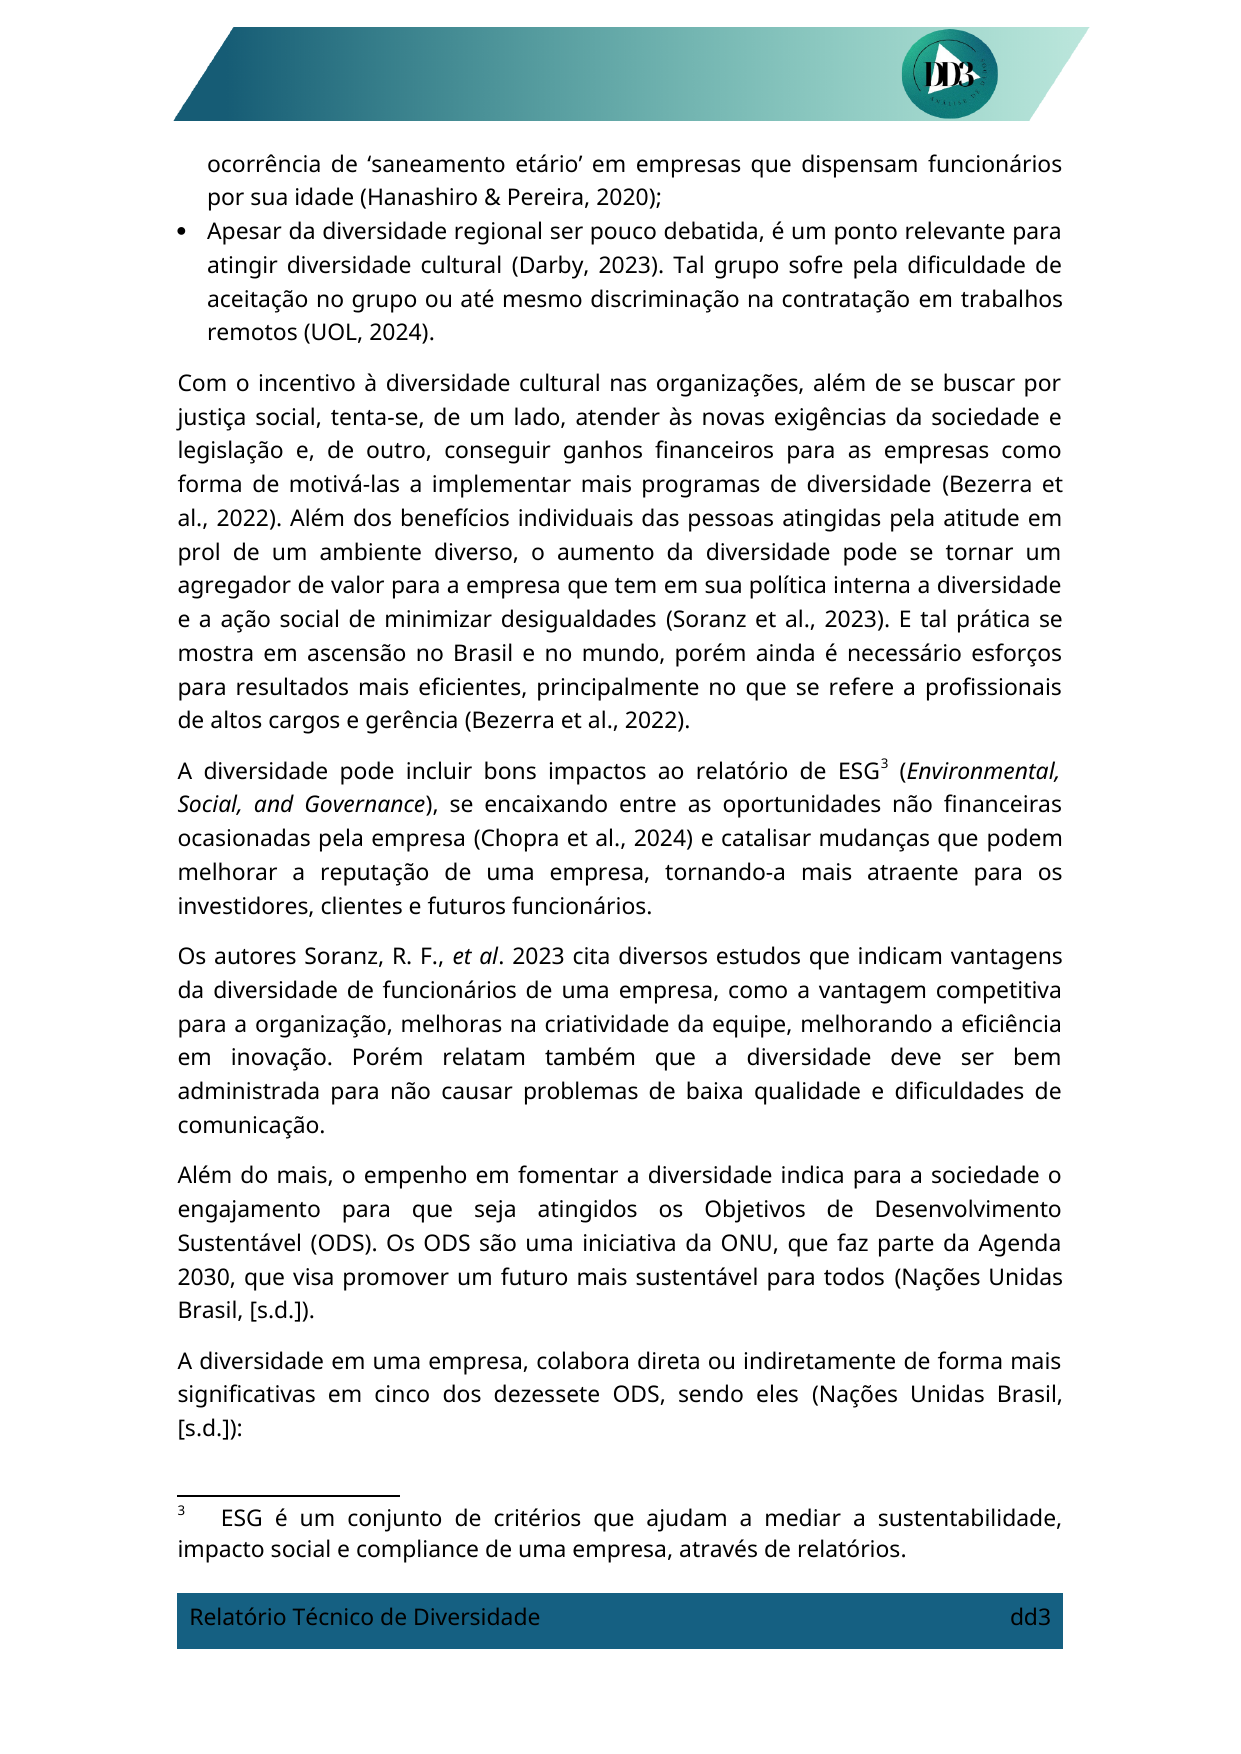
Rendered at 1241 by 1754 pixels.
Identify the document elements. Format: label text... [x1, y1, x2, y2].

text A diversidade pode incluir bons impactos ao relatório de ESG (Environmental, Social, and Governance), se encaixando entre as oportunidades não financeiras ocasionadas pela empresa e catalisar mudanças que podem melhorar a reputação de uma empresa, tornando-a mais atraente para os investidores, clientes e futuros funcionários. [177, 755, 1063, 921]
text Com o incentivo à diversidade cultural nas organizações, além de se buscar por justiça social, tenta-se, de um lado, atender às novas exigências da sociedade e legislação e, de outro, conseguir ganhos financeiros para as empresas como forma de motivá-las a implementar mais programas de diversidade . Além dos benefícios individuais das pessoas atingidas pela atitude em prol de um ambiente diverso, o aumento da diversidade pode se tornar um agregador de valor para a empresa que tem em sua política interna a diversidade e a ação social de minimizar desigualdades . E tal prática se mostra em ascensão no Brasil e no mundo, porém ainda é necessário esforços para resultados mais eficientes, principalmente no que se refere a profissionais de altos cargos e gerência . [177, 367, 1063, 736]
list Apesar da diversidade regional ser pouco debatida, é um ponto relevante para atingir diversidade cultural . Tal grupo sofre pela dificuldade de aceitação no grupo ou até mesmo discriminação na contratação em trabalhos remotos . [177, 215, 1063, 348]
text Os autores Soranz, R. F., et al. cita diversos estudos que indicam vantagens da diversidade de funcionários de uma empresa, como a vantagem competitiva para a organização, melhoras na criatividade da equipe, melhorando a eficiência em inovação. Porém relatam também que a diversidade deve ser bem administrada para não causar problemas de baixa qualidade e dificuldades de comunicação. [177, 940, 1063, 1140]
picture [151, 27, 1111, 121]
text Além do mais, o empenho em fomentar a diversidade indica para a sociedade o engajamento para que seja atingidos os Objetivos de Desenvolvimento Sustentável (ODS). Os ODS são uma iniciativa da ONU, que faz parte da Agenda 2030, que visa promover um futuro mais sustentável para todos . [177, 1159, 1063, 1326]
text A diversidade em uma empresa, colabora direta ou indiretamente de forma mais significativas em cinco dos dezessete ODS, sendo eles : [177, 1345, 1063, 1443]
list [177, 148, 1063, 213]
